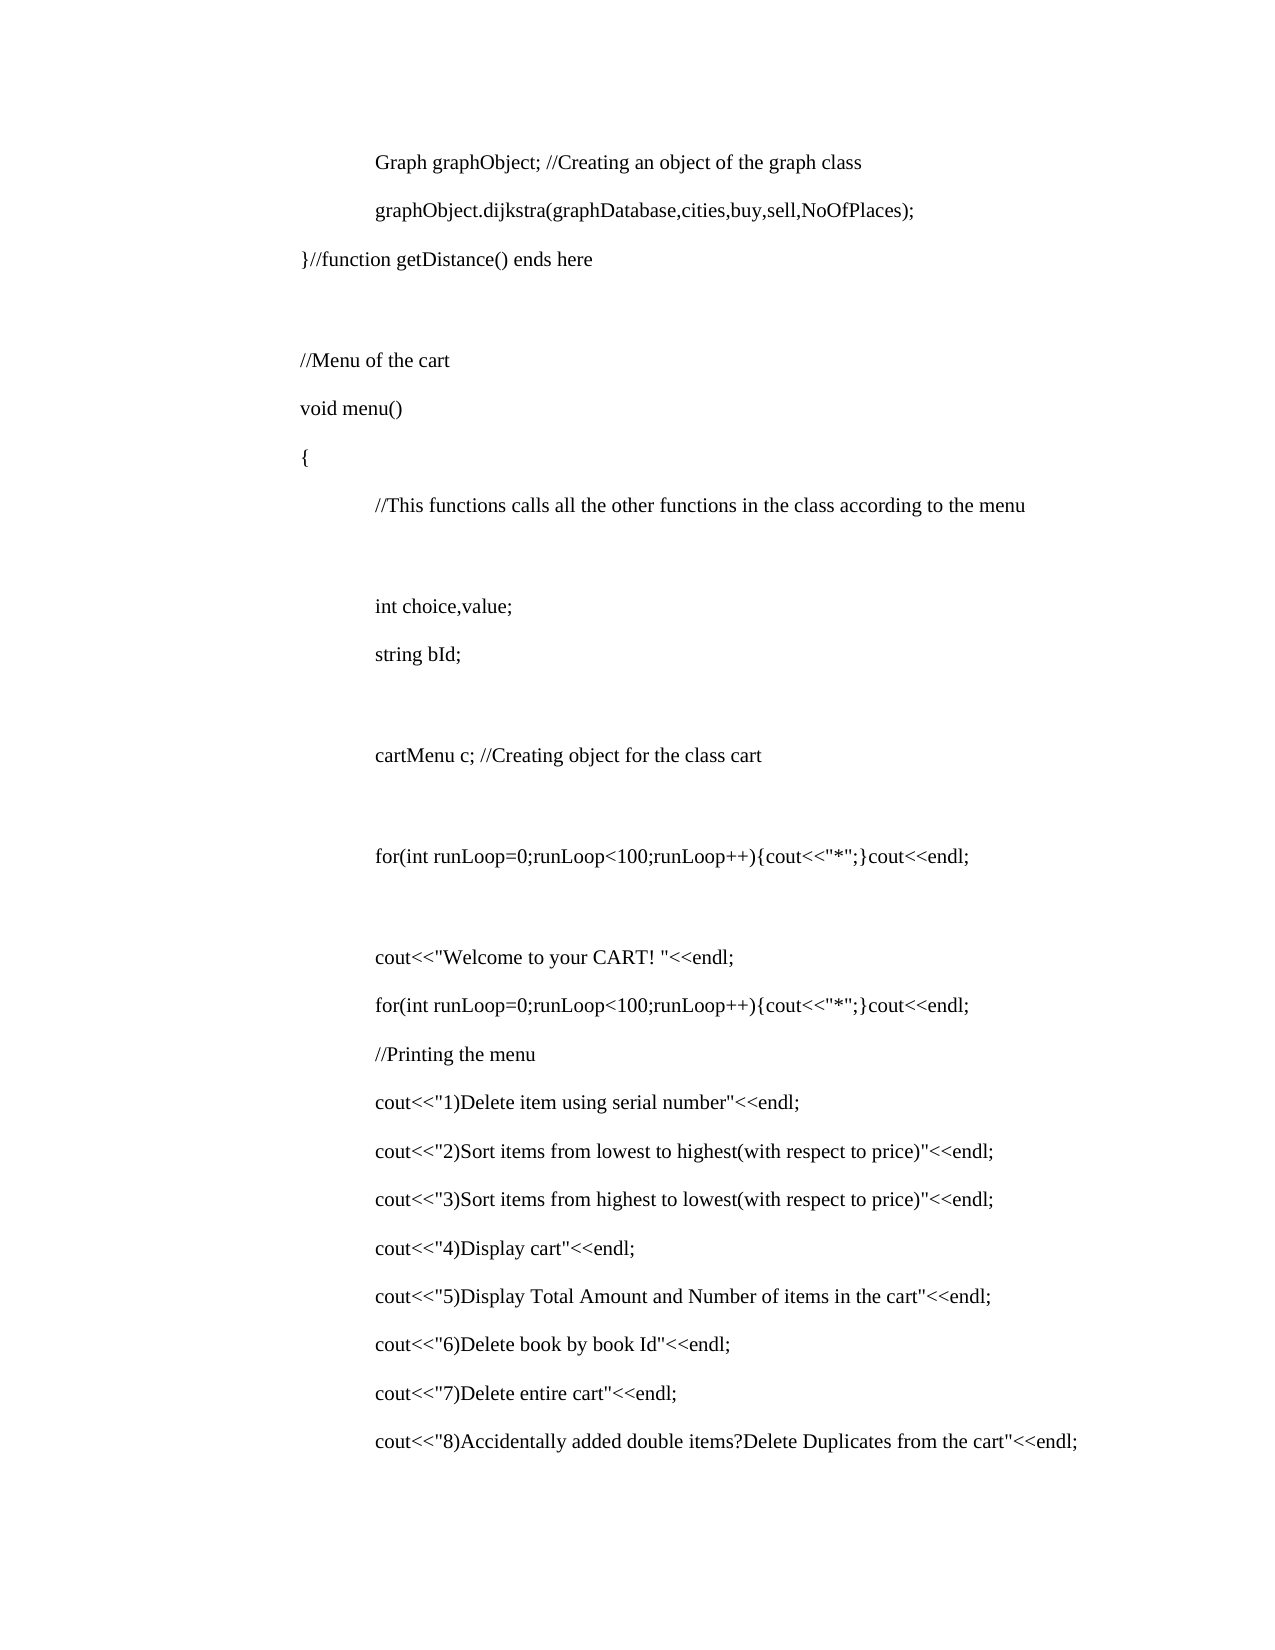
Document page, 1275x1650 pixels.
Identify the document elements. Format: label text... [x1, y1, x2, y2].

text cout<<"4)Display cart"<<endl; [150, 1235, 1226, 1259]
text string bId; [150, 642, 1226, 666]
text { [150, 444, 1226, 469]
text cout<<"3)Sort items from highest to lowest(with respect to price)"<<endl; [150, 1187, 1226, 1211]
text cout<<"2)Sort items from lowest to highest(with respect to price)"<<endl; [150, 1138, 1226, 1163]
text //This functions calls all the other functions in the class according to the menu [150, 493, 1226, 517]
text cartMenu c; //Creating object for the class cart [150, 743, 1226, 767]
text int choice,value; [150, 594, 1226, 618]
text }//function getDistance() ends here [150, 247, 1226, 271]
text cout<<"5)Display Total Amount and Number of items in the cart"<<endl; [150, 1284, 1226, 1308]
text cout<<"6)Delete book by book Id"<<endl; [150, 1332, 1226, 1356]
text void menu() [150, 396, 1226, 420]
text cout<<"1)Delete item using serial number"<<endl; [150, 1090, 1226, 1114]
text for(int runLoop=0;runLoop<100;runLoop++){cout<<"*";}cout<<endl; [150, 993, 1226, 1017]
text cout<<"8)Accidentally added double items?Delete Duplicates from the cart"<<endl; [150, 1429, 1226, 1453]
text Graph graphObject; //Creating an object of the graph class [150, 150, 1226, 174]
text for(int runLoop=0;runLoop<100;runLoop++){cout<<"*";}cout<<endl; [150, 844, 1226, 868]
text //Printing the menu [150, 1042, 1226, 1066]
text graphObject.dijkstra(graphDatabase,cities,buy,sell,NoOfPlaces); [150, 198, 1226, 222]
text //Menu of the cart [150, 348, 1226, 372]
text cout<<"Welcome to your CART! "<<endl; [150, 945, 1226, 969]
text cout<<"7)Delete entire cart"<<endl; [150, 1381, 1226, 1405]
